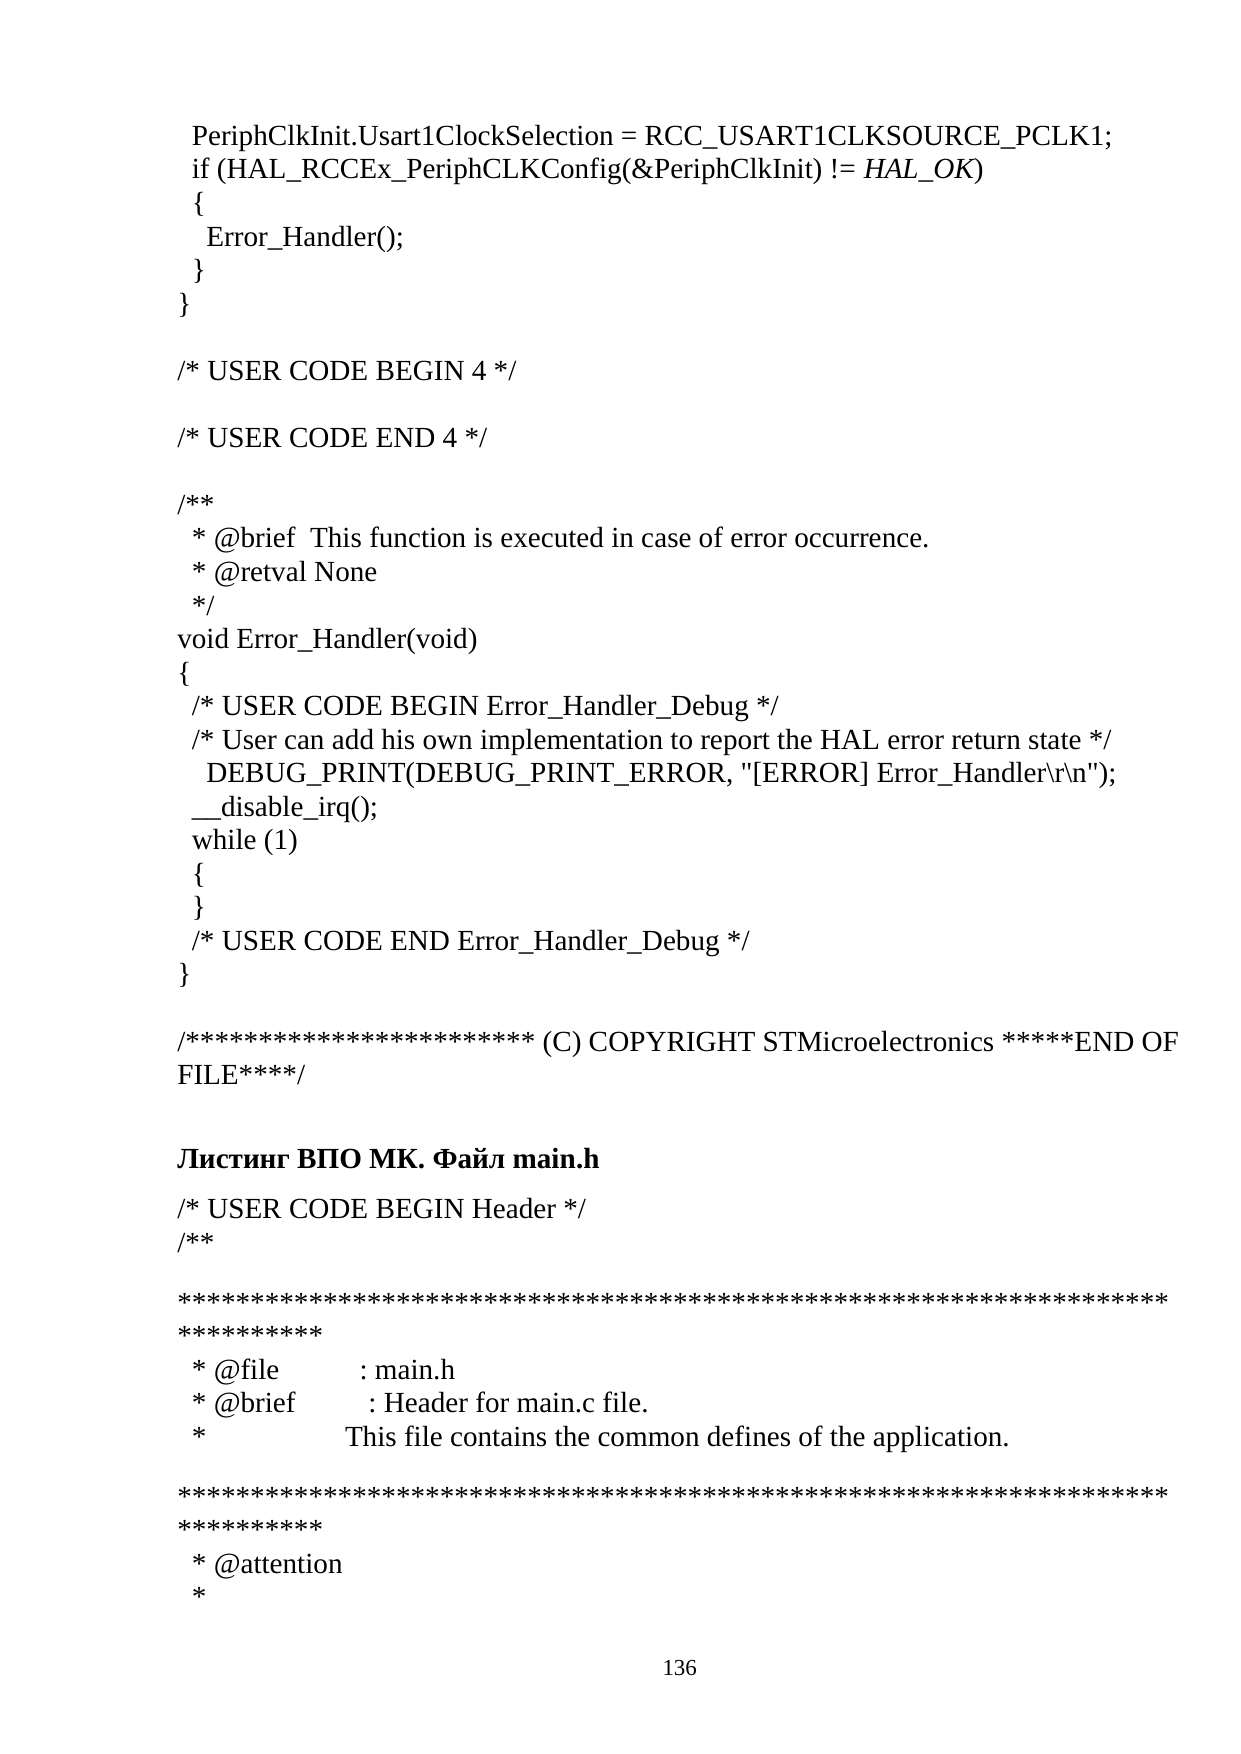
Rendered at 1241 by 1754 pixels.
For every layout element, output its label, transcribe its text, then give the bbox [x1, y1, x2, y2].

text { [177, 185, 1182, 219]
text /* USER CODE BEGIN Error_Handler_Debug */ [177, 688, 1182, 722]
text PeriphClkInit.Usart1ClockSelection = RCC_USART1CLKSOURCE_PCLK1; [177, 118, 1182, 152]
text ****************************************************************************** [177, 1258, 1182, 1352]
text */ [177, 588, 1182, 621]
text } [177, 957, 1182, 990]
text * @file : main.h [177, 1352, 1182, 1385]
list Листинг ВПО МК. Файл main.h [177, 1141, 1182, 1174]
text Error_Handler(); [177, 219, 1182, 252]
text DEBUG_PRINT(DEBUG_PRINT_ERROR, "[ERROR] Error_Handler\r\n"); [177, 755, 1182, 789]
text /* User can add his own implementation to report the HAL error return state */ [177, 722, 1182, 755]
text * @attention [177, 1546, 1182, 1579]
text /* USER CODE BEGIN Header */ [177, 1191, 1182, 1225]
text * @brief : Header for main.c file. [177, 1385, 1182, 1419]
text /************************ (C) COPYRIGHT STMicroelectronics *****END OF FILE****/ [177, 1024, 1182, 1091]
text /** [177, 487, 1182, 521]
text } [177, 889, 1182, 923]
text /* USER CODE END 4 */ [177, 420, 1182, 453]
text /* USER CODE BEGIN 4 */ [177, 353, 1182, 386]
text if (HAL_RCCEx_PeriphCLKConfig(&PeriphClkInit) != HAL_OK) [177, 152, 1182, 185]
text * @brief This function is executed in case of error occurrence. [177, 521, 1182, 554]
text while (1) [177, 822, 1182, 856]
text * This file contains the common defines of the application. [177, 1419, 1182, 1452]
text /* USER CODE END Error_Handler_Debug */ [177, 923, 1182, 957]
text __disable_irq(); [177, 789, 1182, 822]
text } [177, 252, 1182, 286]
text { [177, 856, 1182, 889]
text } [177, 286, 1182, 319]
text { [177, 655, 1182, 688]
text void Error_Handler(void) [177, 621, 1182, 655]
text ****************************************************************************** [177, 1452, 1182, 1546]
text * [177, 1579, 1182, 1613]
text /** [177, 1225, 1182, 1258]
text * @retval None [177, 554, 1182, 588]
